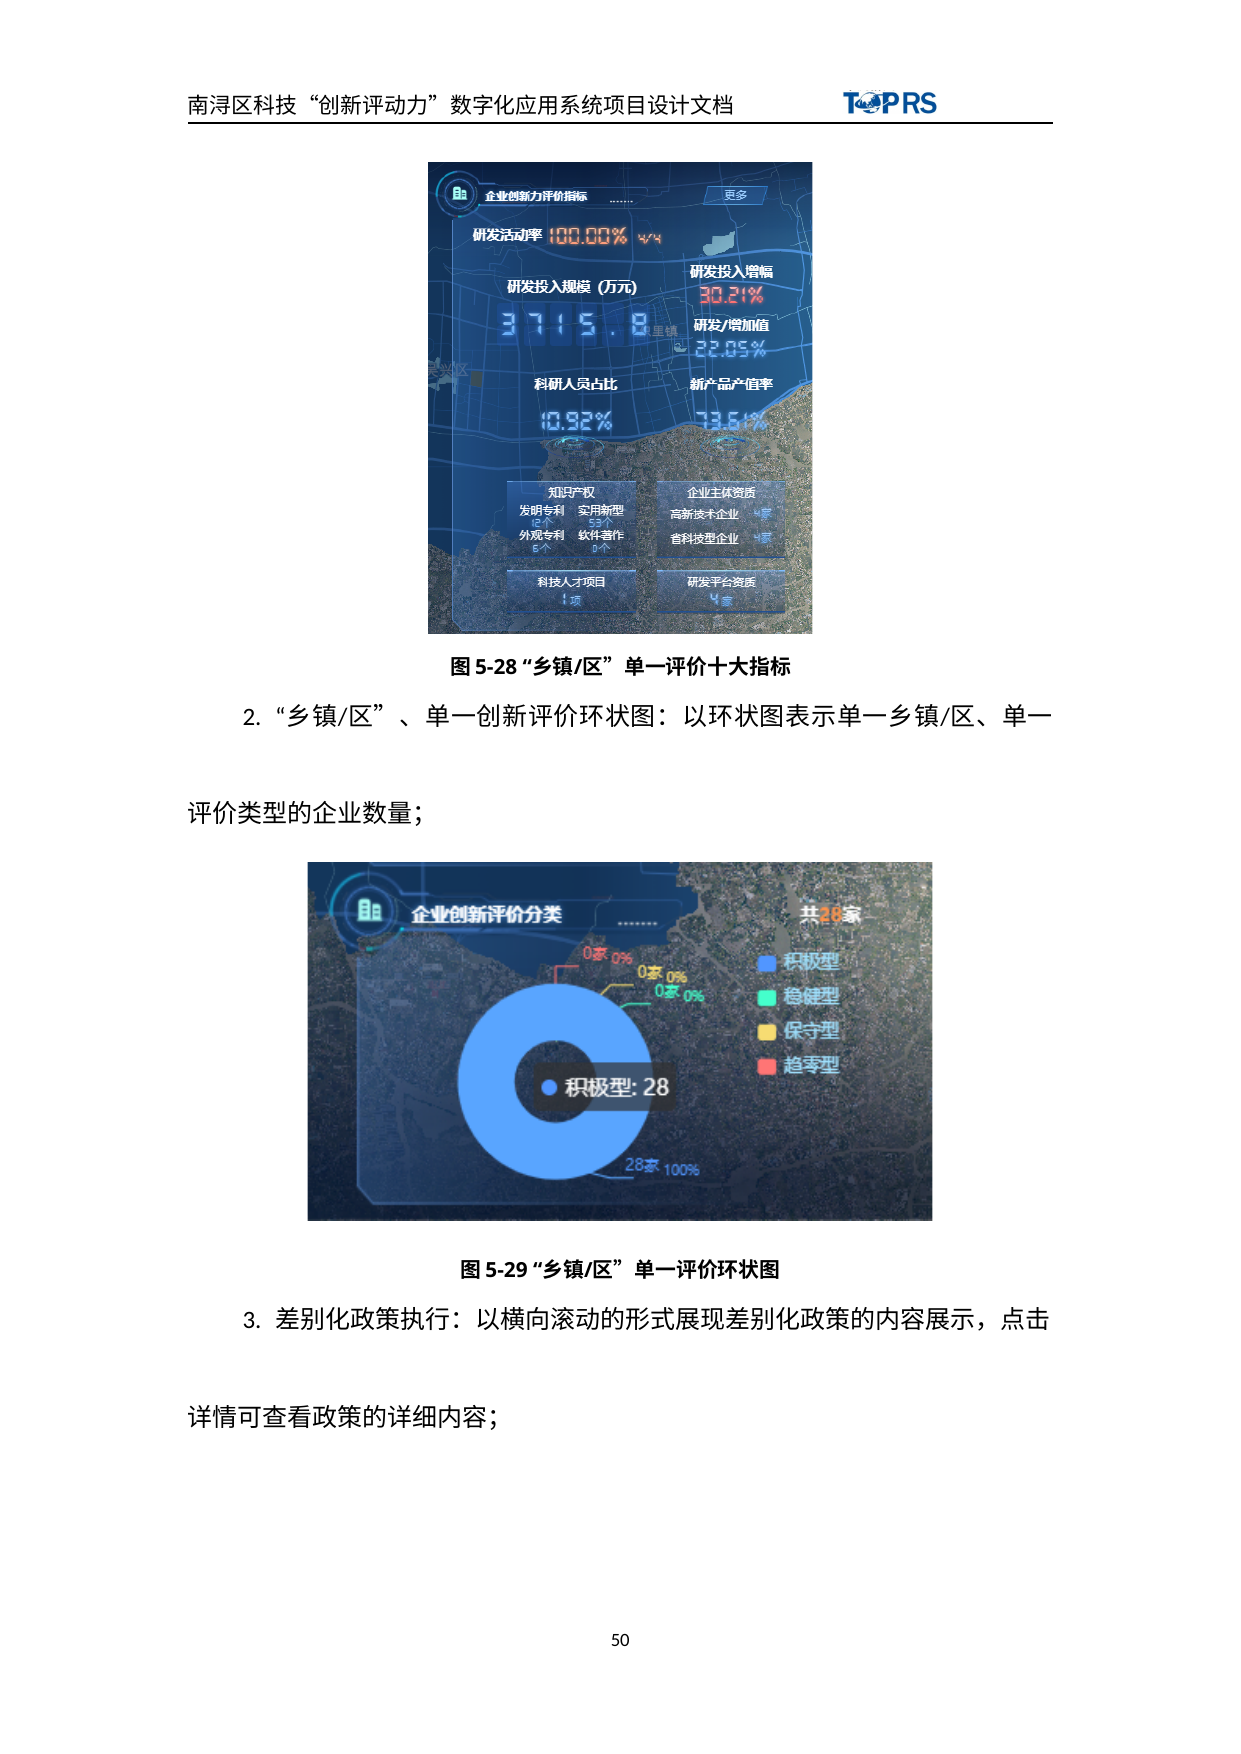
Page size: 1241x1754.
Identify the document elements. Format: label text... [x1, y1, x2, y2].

text 图5-29 “乡镇/区”单一评价环状图 [187, 1253, 1053, 1285]
picture [307, 862, 933, 1221]
list “乡镇/区”、单一创新评价环状图：以环状图表示单一乡镇/区、单一评价类型的企业数量； [187, 682, 1053, 844]
picture [842, 90, 937, 114]
picture [428, 162, 813, 634]
list 差别化政策执行：以横向滚动的形式展现差别化政策的内容展示，点击详情可查看政策的详细内容； [187, 1285, 1053, 1448]
text 图5-28 “乡镇/区”单一评价十大指标 [187, 649, 1053, 682]
